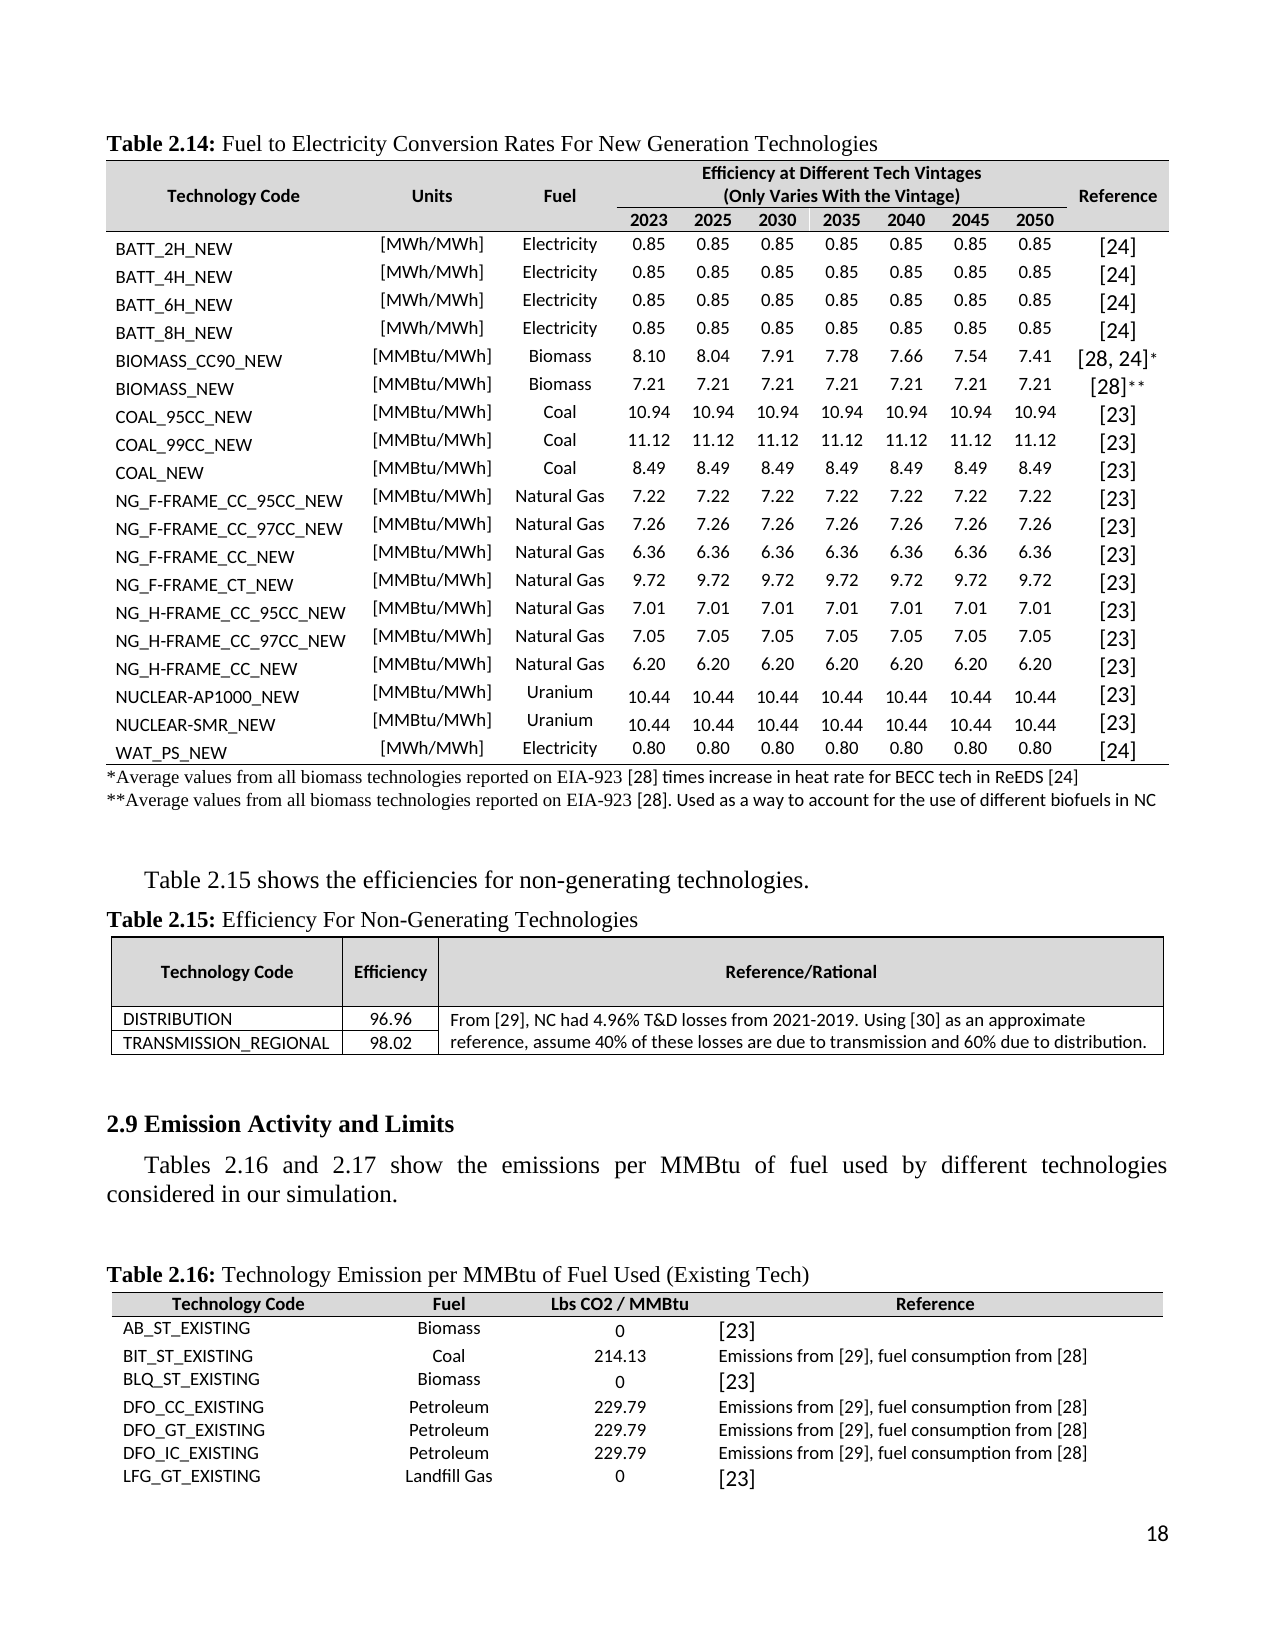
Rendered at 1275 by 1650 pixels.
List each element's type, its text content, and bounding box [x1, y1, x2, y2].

table_cell [MWh/MWh] [361, 260, 503, 288]
table_cell 7.01 [617, 596, 681, 624]
table_cell 7.21 [681, 372, 745, 400]
table_cell 10.44 [938, 708, 1003, 736]
table_cell 9.72 [810, 568, 874, 596]
table_cell ** [1067, 372, 1169, 400]
table_cell 0.85 [681, 316, 745, 344]
table_cell AB_ST_EXISTING [112, 1317, 365, 1344]
table_cell [1067, 288, 1169, 316]
table_header Efficiency at Different Tech Vintages (Only Varies With the Vintage) [617, 161, 1067, 207]
table_cell 10.44 [617, 708, 681, 736]
table_cell 0.85 [810, 288, 874, 316]
table_cell COAL_95CC_NEW [106, 400, 361, 428]
table_cell 0.85 [874, 316, 938, 344]
text Table 2.16: Technology Emission per MMBtu of Fuel Used (Existing Tech) [106, 1261, 1169, 1288]
table_cell 10.44 [1003, 708, 1067, 736]
table_cell 11.12 [617, 428, 681, 456]
table_cell [1067, 316, 1169, 344]
table_cell COAL_99CC_NEW [106, 428, 361, 456]
table_cell 10.44 [938, 680, 1003, 708]
table_cell 7.22 [938, 484, 1003, 512]
table_cell WAT_PS_NEW [106, 736, 361, 764]
table_header Fuel [503, 161, 617, 231]
table_cell 7.22 [745, 484, 809, 512]
table_cell [1067, 428, 1169, 456]
table_cell DISTRIBUTION [112, 1007, 342, 1030]
table_cell Emissions from , fuel consumption from [707, 1441, 1163, 1464]
table_cell [707, 1368, 1163, 1396]
table_cell 0.85 [810, 316, 874, 344]
text Table 2.14: Fuel to Electricity Conversion Rates For New Generation Technologies [106, 130, 1169, 156]
table_cell 10.44 [617, 680, 681, 708]
table_cell 7.22 [810, 484, 874, 512]
table_cell BIOMASS_NEW [106, 372, 361, 400]
table_cell 0.80 [745, 736, 809, 764]
table_cell 8.49 [617, 456, 681, 484]
table_header Technology Code [112, 938, 342, 1006]
table_cell 10.44 [874, 680, 938, 708]
table_cell 2040 [874, 208, 938, 231]
table_cell 0.85 [874, 260, 938, 288]
table_cell 0 [533, 1368, 707, 1396]
table_cell 0.85 [745, 316, 809, 344]
table_cell Electricity [503, 316, 617, 344]
table_cell 7.21 [617, 372, 681, 400]
table_cell Natural Gas [503, 624, 617, 652]
table_cell BATT_4H_NEW [106, 260, 361, 288]
table_header Reference/Rational [439, 938, 1163, 1006]
table_cell * [1067, 344, 1169, 372]
table_cell Natural Gas [503, 512, 617, 540]
table_cell 2035 [810, 208, 874, 231]
table_cell 0 [533, 1317, 707, 1344]
table_cell BIT_ST_EXISTING [112, 1345, 365, 1367]
table_cell 7.01 [1003, 596, 1067, 624]
table_cell [MWh/MWh] [361, 316, 503, 344]
table_cell 10.44 [1003, 680, 1067, 708]
table_cell Biomass [503, 344, 617, 372]
table_cell [1067, 736, 1169, 764]
table_cell 7.26 [681, 512, 745, 540]
list Emission Activity and Limits [106, 1109, 1169, 1138]
table_cell DFO_GT_EXISTING [112, 1419, 365, 1441]
table_cell Electricity [503, 288, 617, 316]
table_cell 7.22 [617, 484, 681, 512]
table_cell NG_F-FRAME_CC_97CC_NEW [106, 512, 361, 540]
table_cell 7.22 [874, 484, 938, 512]
table_cell 98.02 [343, 1031, 438, 1054]
table_cell 10.94 [745, 400, 809, 428]
table_cell [1067, 680, 1169, 708]
table_cell [MWh/MWh] [361, 288, 503, 316]
table_cell 7.22 [681, 484, 745, 512]
table_cell 7.21 [745, 372, 809, 400]
table_cell [1067, 232, 1169, 260]
table_cell 7.66 [874, 344, 938, 372]
table_cell [1067, 456, 1169, 484]
table_cell [MWh/MWh] [361, 232, 503, 260]
table_cell 8.49 [681, 456, 745, 484]
table_cell Landfill Gas [365, 1464, 533, 1492]
table_cell Electricity [503, 232, 617, 260]
table_cell Natural Gas [503, 568, 617, 596]
table_header Reference [1067, 161, 1169, 231]
table_cell 0.85 [938, 288, 1003, 316]
table_cell Biomass [365, 1317, 533, 1344]
table_cell Biomass [365, 1368, 533, 1396]
table_cell BATT_8H_NEW [106, 316, 361, 344]
table_cell Uranium [503, 708, 617, 736]
table_cell 0.85 [874, 232, 938, 260]
table_cell Biomass [503, 372, 617, 400]
table_cell 6.36 [745, 540, 809, 568]
table_cell 229.79 [533, 1396, 707, 1418]
table_cell 6.20 [938, 652, 1003, 680]
table_cell 10.44 [810, 708, 874, 736]
table_cell NG_H-FRAME_CC_97CC_NEW [106, 624, 361, 652]
table_cell Emissions from , fuel consumption from [707, 1345, 1163, 1367]
table_cell Petroleum [365, 1441, 533, 1464]
table_cell [1067, 540, 1169, 568]
table_cell 6.20 [810, 652, 874, 680]
table_cell 0.85 [1003, 316, 1067, 344]
table_cell 10.94 [1003, 400, 1067, 428]
text Tables 2.16 and 2.17 show the emissions per MMBtu of fuel used by different technologies considered in our simulation. [106, 1150, 1169, 1208]
table_cell 0.85 [745, 260, 809, 288]
table_cell 0.85 [745, 288, 809, 316]
table_cell Coal [365, 1345, 533, 1367]
table_cell 0.85 [681, 232, 745, 260]
table_cell 7.01 [874, 596, 938, 624]
table_cell 8.10 [617, 344, 681, 372]
table_cell 2045 [938, 208, 1003, 231]
table_cell 7.21 [938, 372, 1003, 400]
table_cell 0.85 [938, 316, 1003, 344]
table_cell [1067, 596, 1169, 624]
table_cell 0.85 [1003, 288, 1067, 316]
table_cell DFO_IC_EXISTING [112, 1441, 365, 1464]
table_cell BIOMASS_CC90_NEW [106, 344, 361, 372]
table_cell 6.36 [810, 540, 874, 568]
table_cell NUCLEAR-SMR_NEW [106, 708, 361, 736]
text **Average values from all biomass technologies reported on EIA-923 . Used as a way to account for the use of different biofuels in NC [106, 788, 1169, 811]
table_cell 0.85 [617, 232, 681, 260]
table_cell 0.80 [617, 736, 681, 764]
table_cell Natural Gas [503, 540, 617, 568]
table_cell 7.01 [810, 596, 874, 624]
table_cell 7.01 [745, 596, 809, 624]
table_cell 10.44 [745, 708, 809, 736]
table_cell [MMBtu/MWh] [361, 652, 503, 680]
text Table 2.15: Efficiency For Non-Generating Technologies [106, 906, 1169, 933]
table_cell 10.44 [745, 680, 809, 708]
table_cell Natural Gas [503, 484, 617, 512]
table_cell 7.26 [617, 512, 681, 540]
table_cell 0.85 [681, 260, 745, 288]
table_cell [MMBtu/MWh] [361, 708, 503, 736]
table_cell 7.05 [617, 624, 681, 652]
table_cell [MMBtu/MWh] [361, 596, 503, 624]
table_header Lbs CO2 / MMBtu [533, 1293, 707, 1316]
table_cell TRANSMISSION_REGIONAL [112, 1031, 342, 1054]
table_header Efficiency [343, 938, 438, 1006]
table_cell [MMBtu/MWh] [361, 680, 503, 708]
table_cell [MMBtu/MWh] [361, 568, 503, 596]
table_cell 2025 [681, 208, 745, 231]
table_cell Natural Gas [503, 596, 617, 624]
table_cell Natural Gas [503, 652, 617, 680]
table_cell 6.20 [745, 652, 809, 680]
table_cell 0.85 [1003, 260, 1067, 288]
table_cell 0.85 [1003, 232, 1067, 260]
table_cell 0.80 [681, 736, 745, 764]
table_cell 7.01 [938, 596, 1003, 624]
table_cell 11.12 [938, 428, 1003, 456]
table_cell 9.72 [681, 568, 745, 596]
table_cell 6.20 [874, 652, 938, 680]
table_cell Emissions from , fuel consumption from [707, 1419, 1163, 1441]
table_cell NG_F-FRAME_CC_95CC_NEW [106, 484, 361, 512]
table_cell 7.21 [810, 372, 874, 400]
table_cell Coal [503, 456, 617, 484]
table_cell 2023 [617, 208, 681, 231]
table_cell [1067, 624, 1169, 652]
text *Average values from all biomass technologies reported on EIA-923 times increase in heat rate for BECC tech in ReEDS [106, 765, 1169, 788]
table_cell [MMBtu/MWh] [361, 400, 503, 428]
table_cell 2030 [745, 208, 809, 231]
table_cell [1067, 260, 1169, 288]
table_cell 229.79 [533, 1419, 707, 1441]
table_cell 8.49 [938, 456, 1003, 484]
table_cell [1067, 512, 1169, 540]
table_cell 9.72 [938, 568, 1003, 596]
table_header Technology Code [106, 161, 361, 231]
table_cell 0.85 [874, 288, 938, 316]
table_header Technology Code [112, 1293, 365, 1316]
table_cell 6.36 [681, 540, 745, 568]
text Table 2.15 shows the efficiencies for non-generating technologies. [106, 865, 1169, 894]
table_cell 11.12 [745, 428, 809, 456]
table_cell 0.80 [810, 736, 874, 764]
table_cell 7.26 [1003, 512, 1067, 540]
table_cell 0.85 [938, 260, 1003, 288]
table_cell [MMBtu/MWh] [361, 624, 503, 652]
table_cell NG_F-FRAME_CC_NEW [106, 540, 361, 568]
table_cell NG_H-FRAME_CC_NEW [106, 652, 361, 680]
table_cell [MWh/MWh] [361, 736, 503, 764]
table_cell 7.91 [745, 344, 809, 372]
table_cell 0.80 [1003, 736, 1067, 764]
table_cell 6.36 [617, 540, 681, 568]
table_cell [1067, 652, 1169, 680]
table_cell 7.01 [681, 596, 745, 624]
table_cell 2050 [1003, 208, 1067, 231]
table_cell BATT_2H_NEW [106, 232, 361, 260]
table_cell 11.12 [874, 428, 938, 456]
table_cell Uranium [503, 680, 617, 708]
table_cell 0.85 [745, 232, 809, 260]
table_cell Emissions from , fuel consumption from [707, 1396, 1163, 1418]
table_cell 7.78 [810, 344, 874, 372]
table_cell NUCLEAR-AP1000_NEW [106, 680, 361, 708]
table_cell 10.94 [681, 400, 745, 428]
table_cell 10.94 [810, 400, 874, 428]
table_cell 229.79 [533, 1441, 707, 1464]
table_cell Coal [503, 428, 617, 456]
table_header Fuel [365, 1293, 533, 1316]
table_cell 7.05 [745, 624, 809, 652]
table_cell 10.44 [810, 680, 874, 708]
table_cell [1067, 568, 1169, 596]
table_cell NG_H-FRAME_CC_95CC_NEW [106, 596, 361, 624]
table_cell 7.41 [1003, 344, 1067, 372]
table_cell 6.20 [681, 652, 745, 680]
table_cell Petroleum [365, 1419, 533, 1441]
table_cell 0.85 [681, 288, 745, 316]
table_cell 6.36 [1003, 540, 1067, 568]
table_cell [MMBtu/MWh] [361, 428, 503, 456]
table_cell 0.85 [617, 316, 681, 344]
table_cell 10.44 [874, 708, 938, 736]
table_cell 8.49 [745, 456, 809, 484]
table_cell [MMBtu/MWh] [361, 484, 503, 512]
table_cell 10.94 [617, 400, 681, 428]
table_cell 0.85 [938, 232, 1003, 260]
table_cell DFO_CC_EXISTING [112, 1396, 365, 1418]
table_header Reference [707, 1293, 1163, 1316]
table_cell [MMBtu/MWh] [361, 512, 503, 540]
table_cell 11.12 [1003, 428, 1067, 456]
table_cell 6.20 [1003, 652, 1067, 680]
table_cell [1067, 484, 1169, 512]
table_cell 11.12 [810, 428, 874, 456]
table_cell 8.49 [1003, 456, 1067, 484]
table_cell 7.05 [1003, 624, 1067, 652]
table_cell 10.94 [938, 400, 1003, 428]
table_cell 11.12 [681, 428, 745, 456]
table_header Units [361, 161, 503, 231]
table_cell 8.04 [681, 344, 745, 372]
table_cell 7.05 [874, 624, 938, 652]
table_cell 0 [533, 1464, 707, 1492]
table_cell [MMBtu/MWh] [361, 456, 503, 484]
table_cell [1067, 708, 1169, 736]
table_cell [MMBtu/MWh] [361, 372, 503, 400]
table_cell Electricity [503, 736, 617, 764]
table_cell 8.49 [810, 456, 874, 484]
table_cell 0.85 [617, 260, 681, 288]
table_cell 8.49 [874, 456, 938, 484]
table_cell 0.80 [938, 736, 1003, 764]
table_cell 7.05 [810, 624, 874, 652]
table_cell BATT_6H_NEW [106, 288, 361, 316]
table_cell 9.72 [1003, 568, 1067, 596]
table_cell 6.20 [617, 652, 681, 680]
table_cell [MMBtu/MWh] [361, 540, 503, 568]
table_cell 9.72 [745, 568, 809, 596]
table_cell [707, 1317, 1163, 1344]
table_cell 7.26 [810, 512, 874, 540]
table_cell 7.21 [1003, 372, 1067, 400]
table_cell COAL_NEW [106, 456, 361, 484]
table_cell 7.54 [938, 344, 1003, 372]
table_cell [707, 1464, 1163, 1492]
table_cell 0.85 [617, 288, 681, 316]
table_cell 0.85 [810, 260, 874, 288]
table_cell BLQ_ST_EXISTING [112, 1368, 365, 1396]
table_cell 6.36 [938, 540, 1003, 568]
table_cell 214.13 [533, 1345, 707, 1367]
table_cell Coal [503, 400, 617, 428]
table_cell 7.05 [938, 624, 1003, 652]
table_cell 7.05 [681, 624, 745, 652]
table_cell From , NC had 4.96% T&D losses from 2021-2019. Using as an approximate reference, assume 40% of these losses are due to transmission and 60% due to distribution. [439, 1007, 1163, 1054]
table_cell Petroleum [365, 1396, 533, 1418]
table_cell NG_F-FRAME_CT_NEW [106, 568, 361, 596]
table_cell LFG_GT_EXISTING [112, 1464, 365, 1492]
table_cell 10.44 [681, 708, 745, 736]
table_cell 6.36 [874, 540, 938, 568]
table_cell Electricity [503, 260, 617, 288]
table_cell 10.94 [874, 400, 938, 428]
table_cell 9.72 [874, 568, 938, 596]
table_cell 0.80 [874, 736, 938, 764]
table_cell 9.72 [617, 568, 681, 596]
table_cell 96.96 [343, 1007, 438, 1030]
table_cell [1067, 400, 1169, 428]
table_cell 7.21 [874, 372, 938, 400]
table_cell 7.26 [938, 512, 1003, 540]
table_cell [MMBtu/MWh] [361, 344, 503, 372]
table_cell 0.85 [810, 232, 874, 260]
table_cell 7.26 [745, 512, 809, 540]
table_cell 10.44 [681, 680, 745, 708]
table_cell 7.22 [1003, 484, 1067, 512]
table_cell 7.26 [874, 512, 938, 540]
